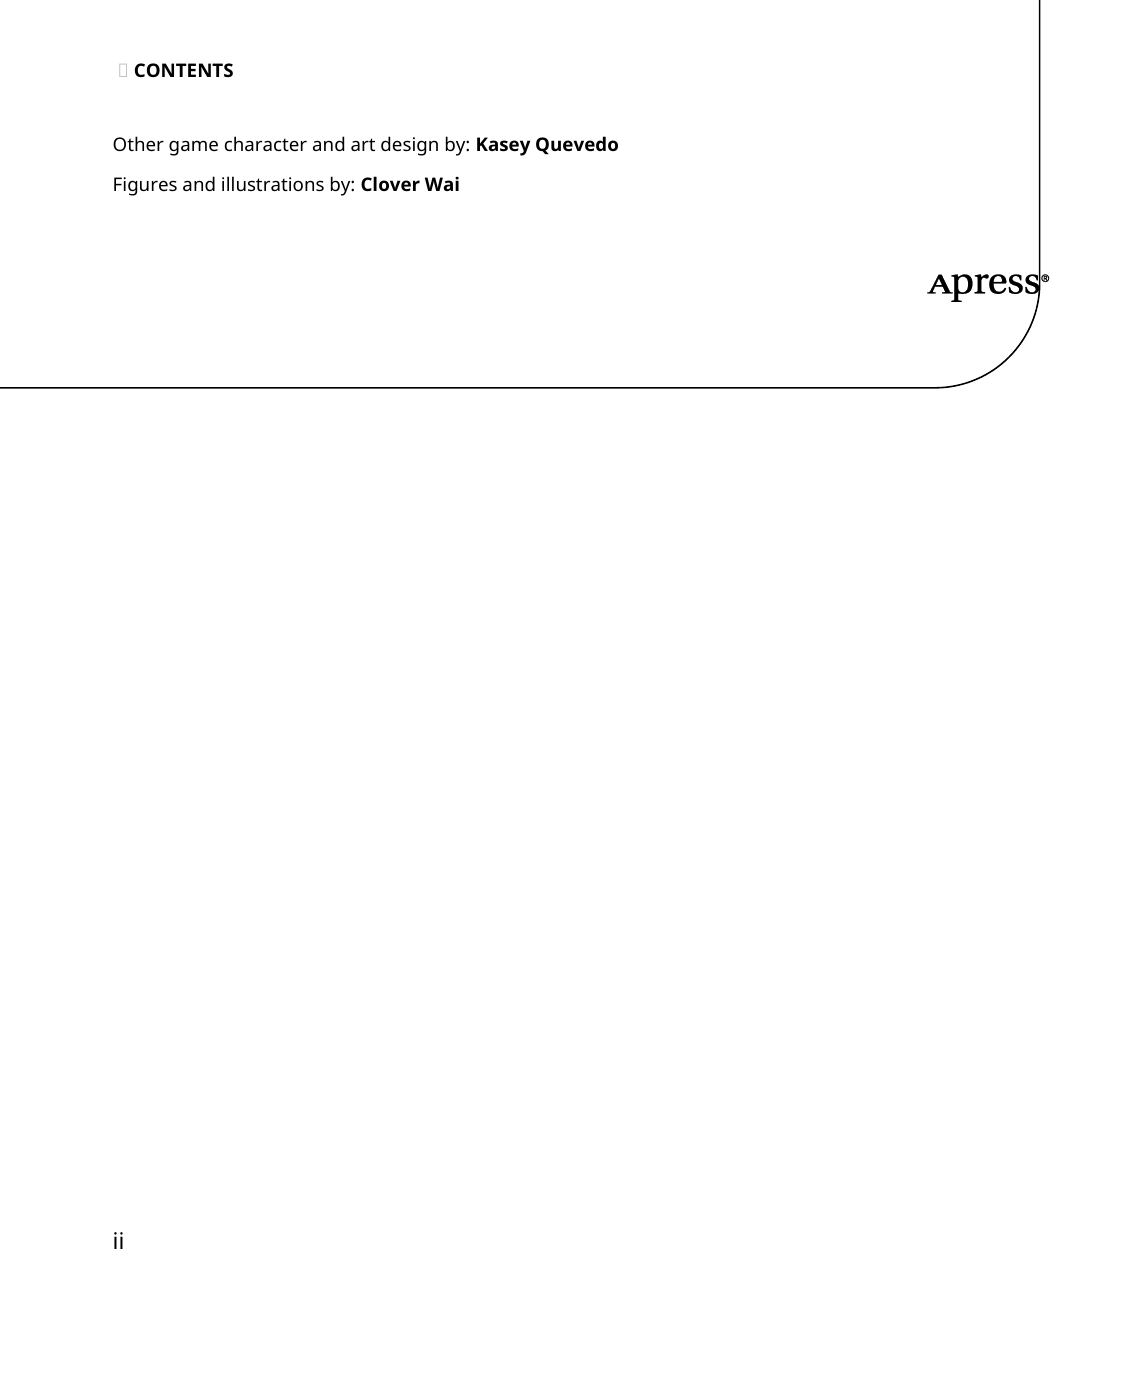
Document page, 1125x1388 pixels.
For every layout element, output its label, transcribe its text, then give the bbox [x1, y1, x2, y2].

text Figures and illustrations by: Clover Wai [112, 171, 1050, 197]
text Other game character and art design by: Kasey Quevedo [112, 131, 1050, 157]
